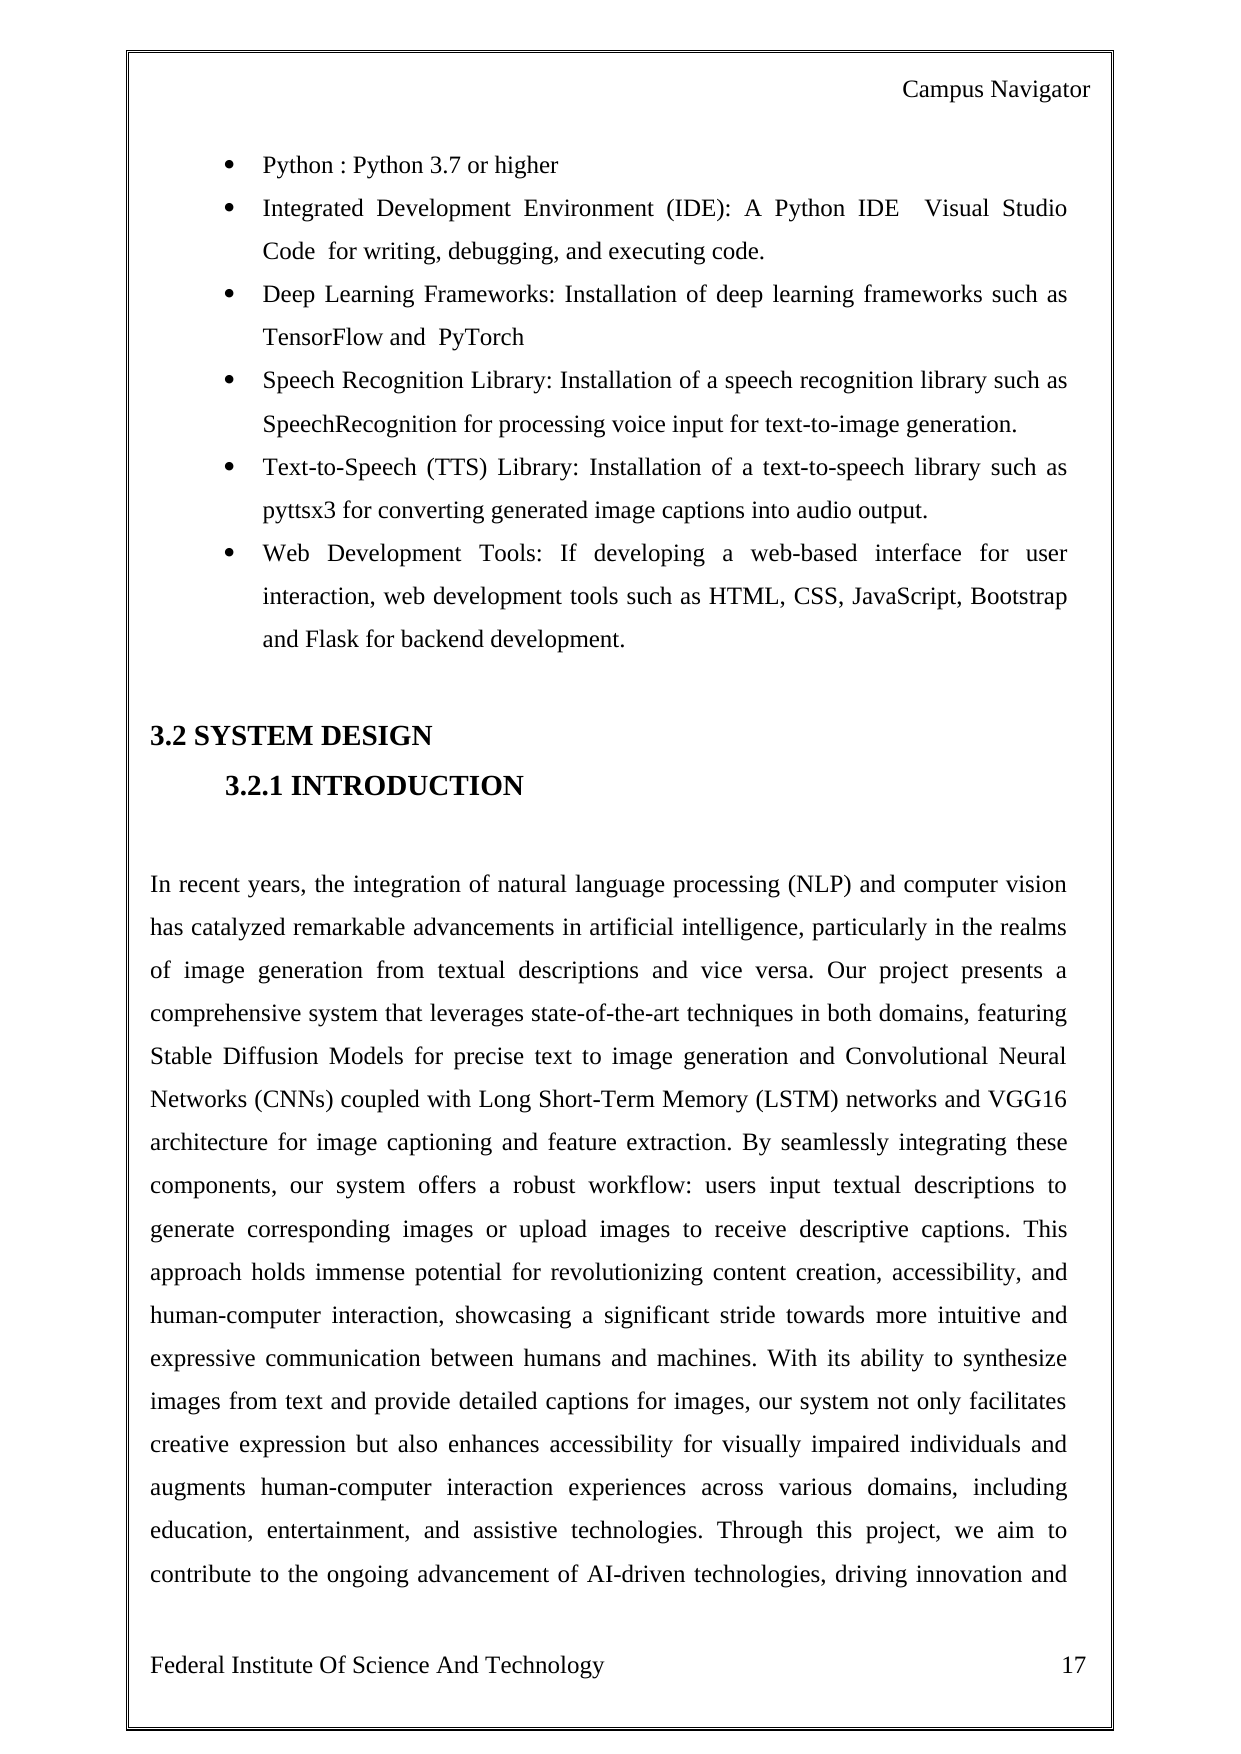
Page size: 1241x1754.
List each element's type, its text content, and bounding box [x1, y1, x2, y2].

list Integrated Development Environment (IDE): A Python IDE Visual Studio Code for writing, debugging, and executing code. [225, 193, 1068, 265]
list Web Development Tools: If developing a web-based interface for user interaction, web development tools such as HTML, CSS, JavaScript, Bootstrap and Flask for backend development. [225, 538, 1068, 653]
list Speech Recognition Library: Installation of a speech recognition library such as SpeechRecognition for processing voice input for text-to-image generation. [225, 366, 1068, 437]
text 3.2 SYSTEM DESIGN [150, 718, 1068, 751]
text 3.2.1 INTRODUCTION [150, 768, 1068, 802]
list Deep Learning Frameworks: Installation of deep learning frameworks such as TensorFlow and PyTorch [225, 279, 1068, 351]
list Python : Python 3.7 or higher [225, 150, 1068, 179]
list Text-to-Speech (TTS) Library: Installation of a text-to-speech library such as pyttsx3 for converting generated image captions into audio output. [225, 452, 1068, 524]
